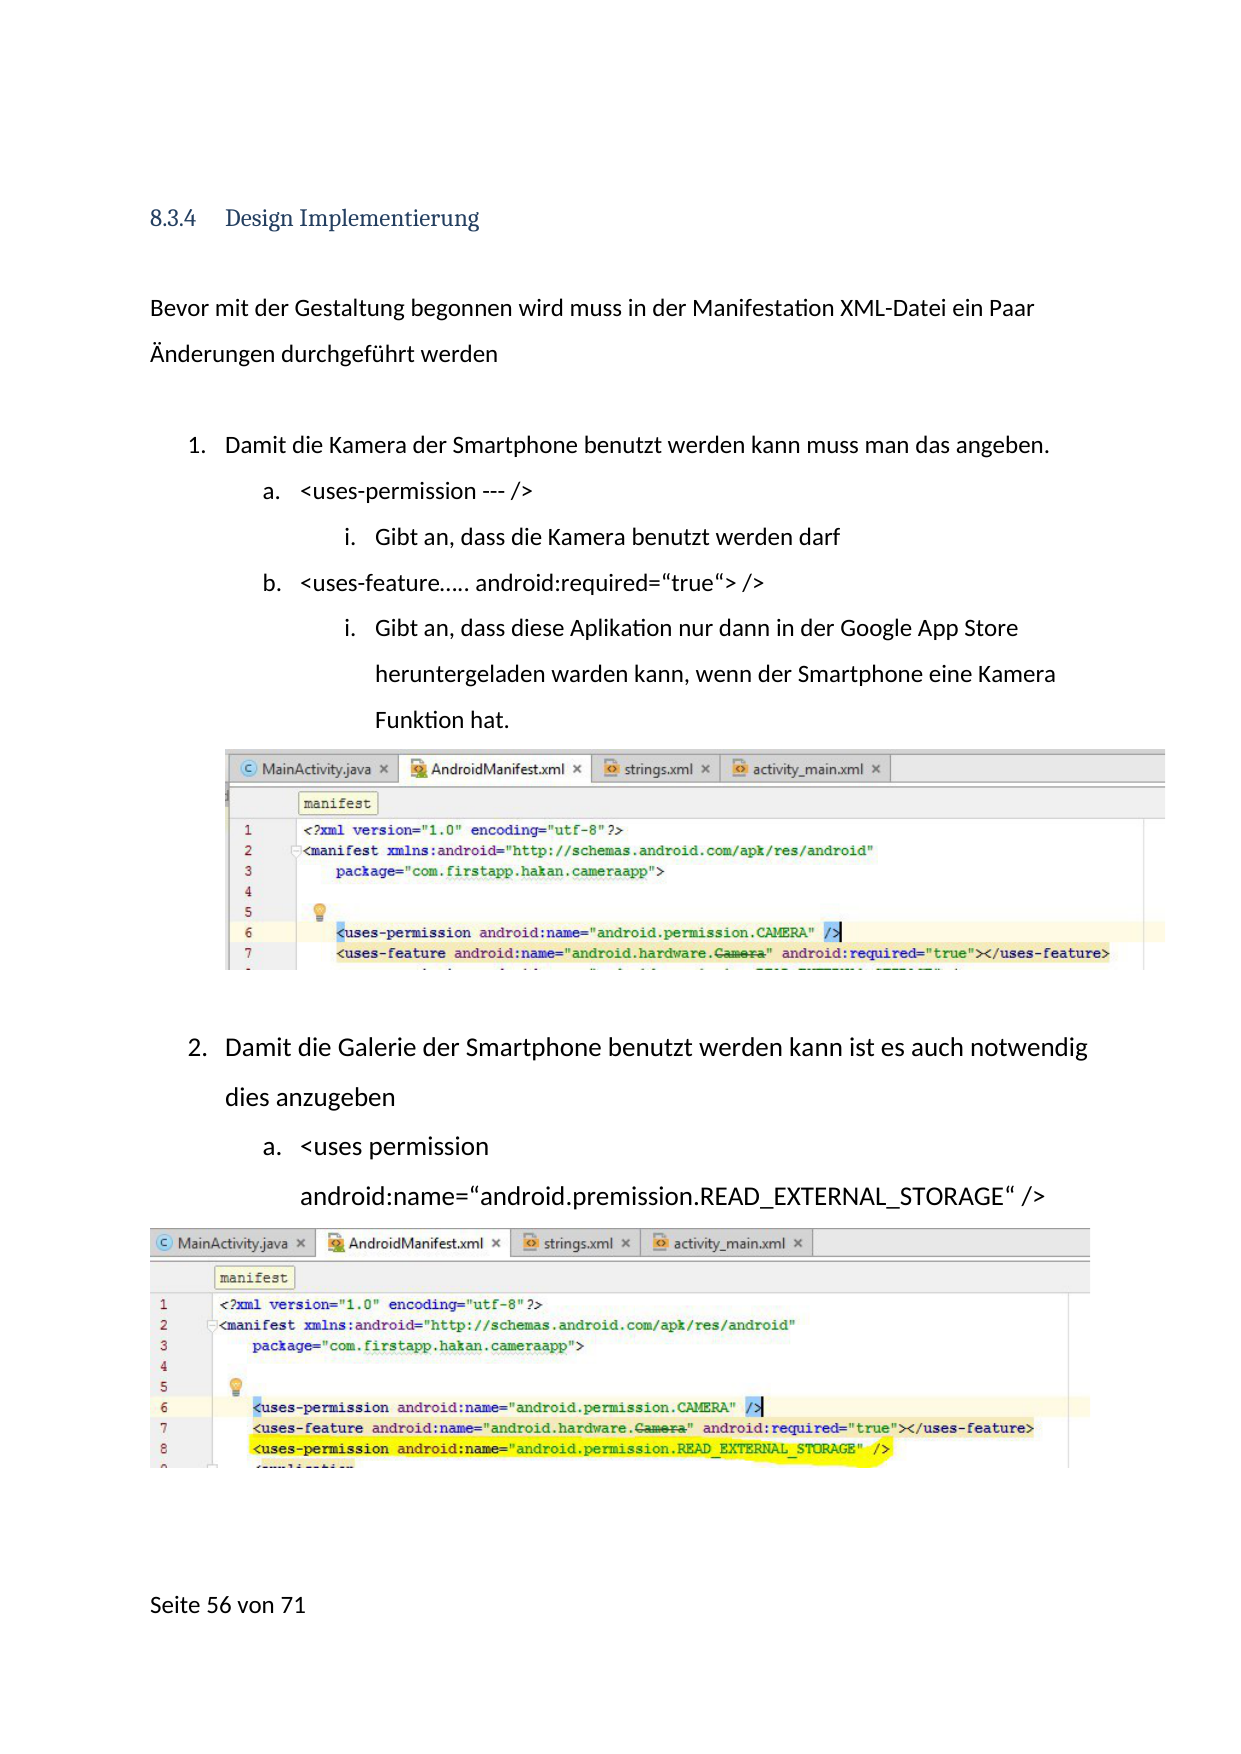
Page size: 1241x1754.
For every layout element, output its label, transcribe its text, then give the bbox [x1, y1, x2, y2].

picture [225, 749, 1166, 970]
text Bevor mit der Gestaltung begonnen wird muss in der Manifestation XML-Datei ein Paar Änderungen durchgeführt werden [150, 292, 1090, 369]
subtitle Design Implementierung [150, 204, 1090, 232]
list Damit die Kamera der Smartphone benutzt werden kann muss man das angeben. [187, 430, 1090, 460]
picture [150, 1228, 1091, 1468]
list Gibt an, dass diese Aplikation nur dann in der Google App Store heruntergeladen warden kann, wenn der Smartphone eine Kamera Funktion hat. [356, 613, 1090, 734]
list <uses permission android:name=“android.premission.READ_EXTERNAL_STORAGE“ /> [262, 1129, 1090, 1212]
list Damit die Galerie der Smartphone benutzt werden kann ist es auch notwendig dies anzugeben [187, 1030, 1090, 1113]
list <uses-feature….. android:required=“true“> /> [262, 567, 1090, 597]
list <uses-permission --- /> [262, 475, 1090, 506]
list Gibt an, dass die Kamera benutzt werden darf [356, 521, 1090, 552]
